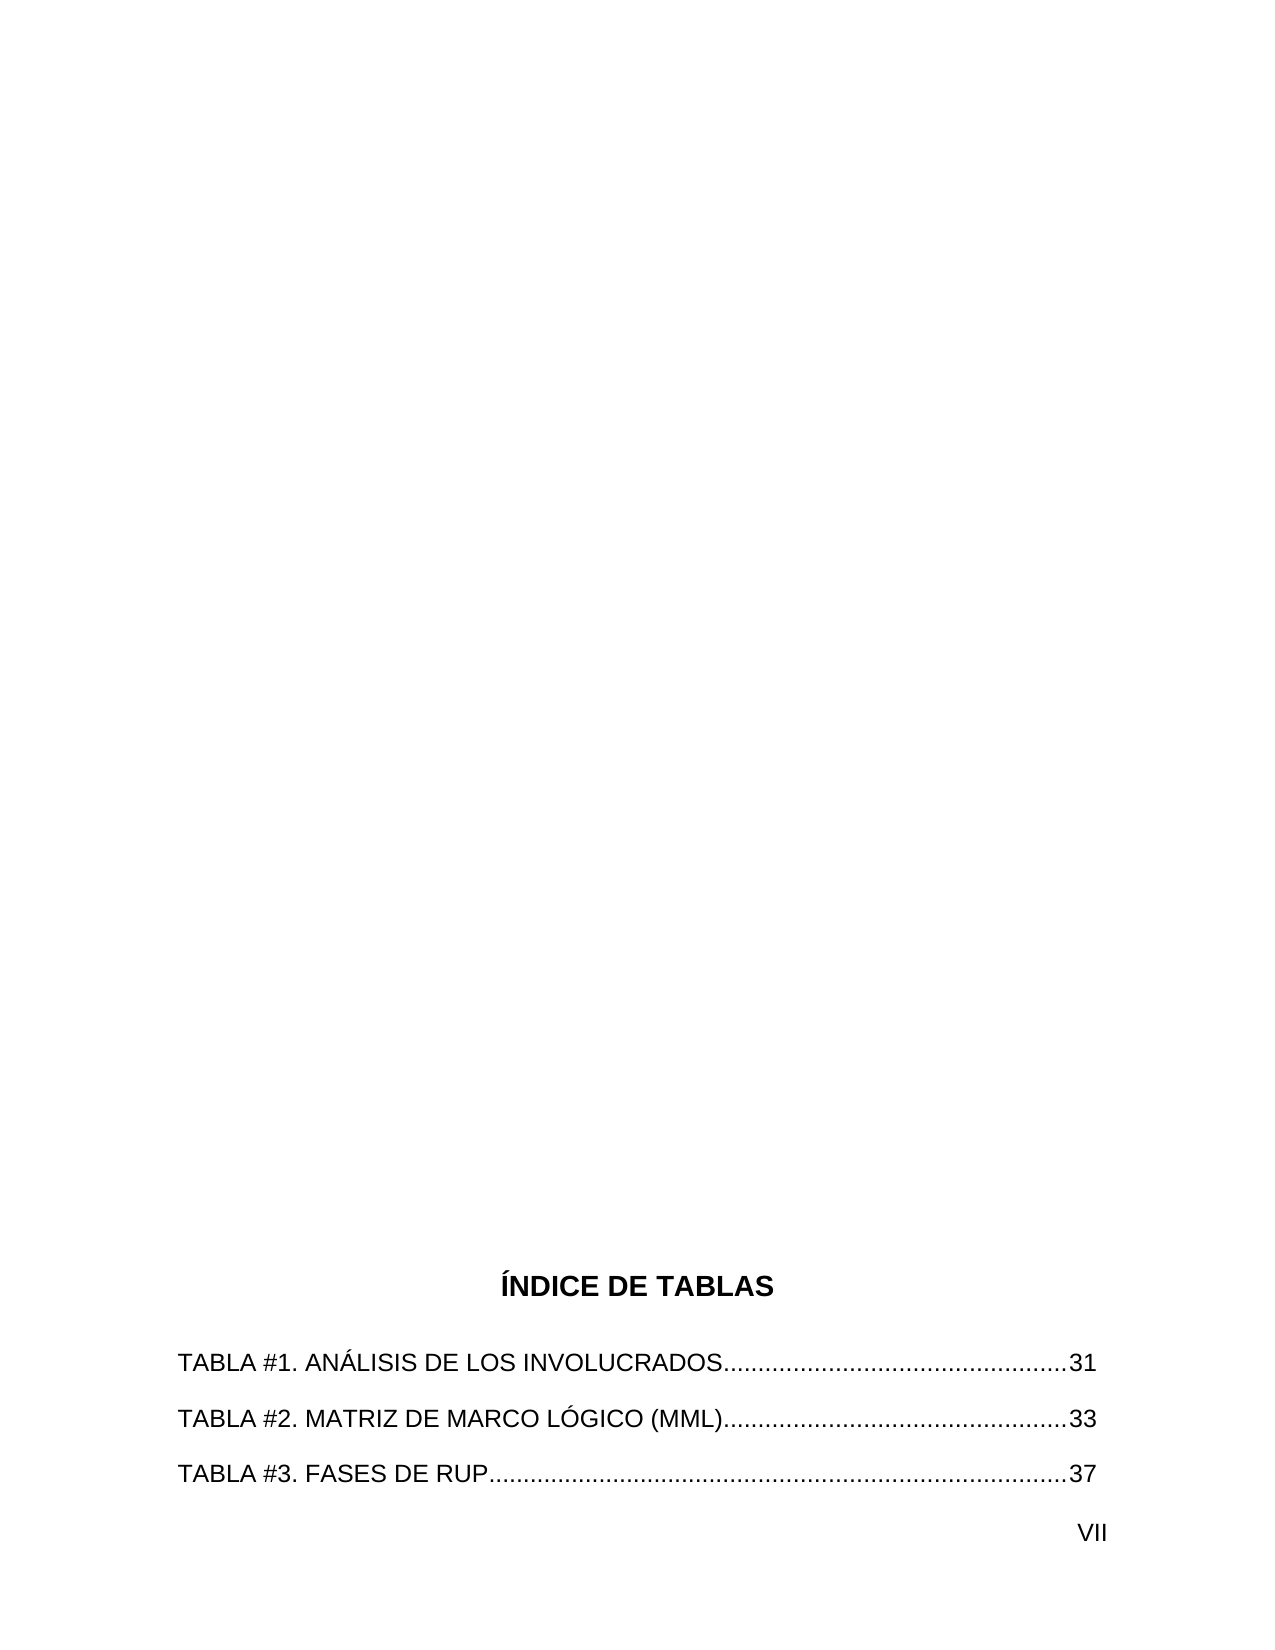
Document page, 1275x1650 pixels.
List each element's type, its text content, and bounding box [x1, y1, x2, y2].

text Tabla #3. Fases de RUP 37 [177, 1459, 1098, 1488]
text Tabla #1. Análisis de los involucrados 31 [177, 1348, 1098, 1377]
subtitle ÍNDICE DE TABLAS [177, 1269, 1098, 1302]
text Tabla #2. Matriz de Marco Lógico (MML) 33 [177, 1404, 1098, 1433]
